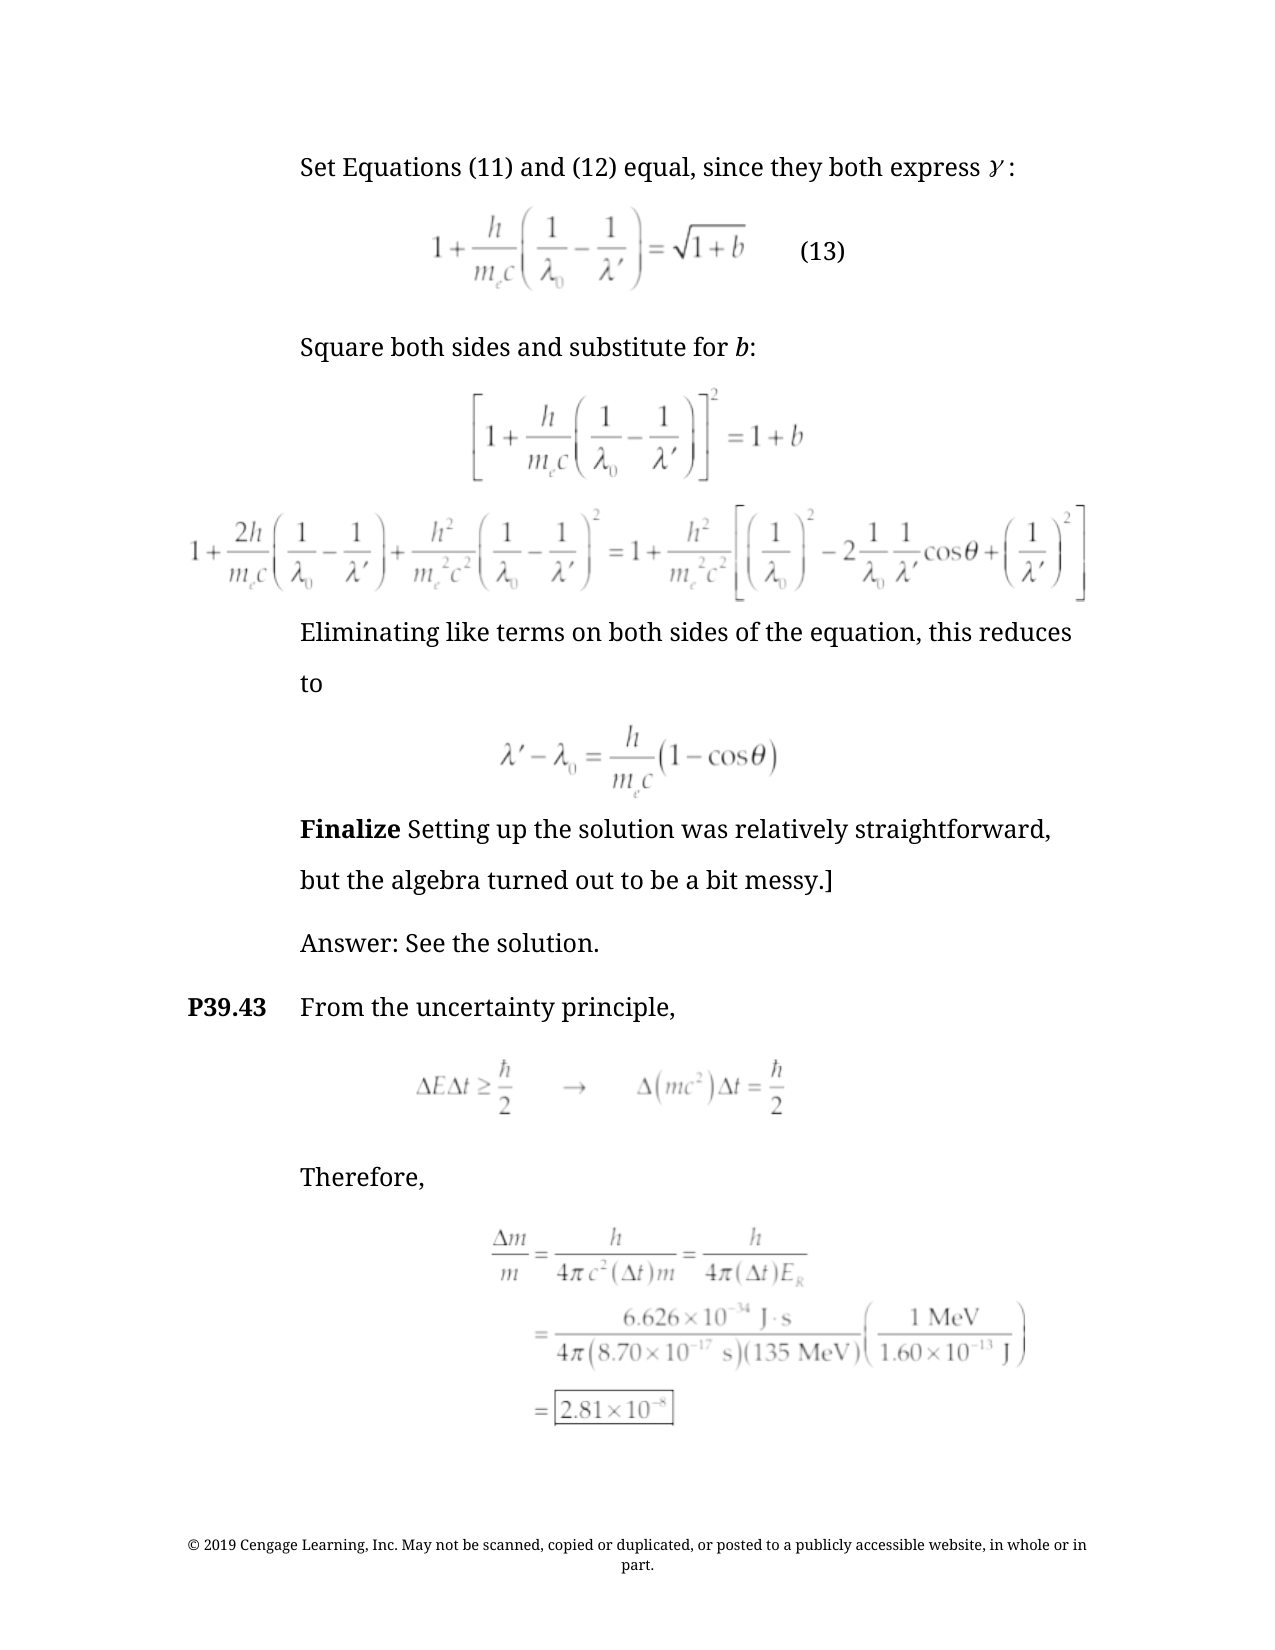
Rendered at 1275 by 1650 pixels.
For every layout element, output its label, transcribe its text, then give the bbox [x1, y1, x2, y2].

text Answer: See the solution. [300, 926, 1087, 960]
text Eliminating like terms on both sides of the equation, this reduces to [300, 614, 1087, 699]
text Square both sides and substitute for b: [300, 330, 1087, 364]
text (13) [187, 201, 1087, 301]
text Set Equations (11) and (12) equal, since they both express  : [300, 150, 1087, 184]
text Finalize Setting up the solution was relatively straightforward, but the algebra turned out to be a bit messy.] [300, 812, 1087, 897]
text Therefore, [187, 1159, 1087, 1193]
text P39.43 From the uncertainty principle, [187, 990, 1087, 1024]
